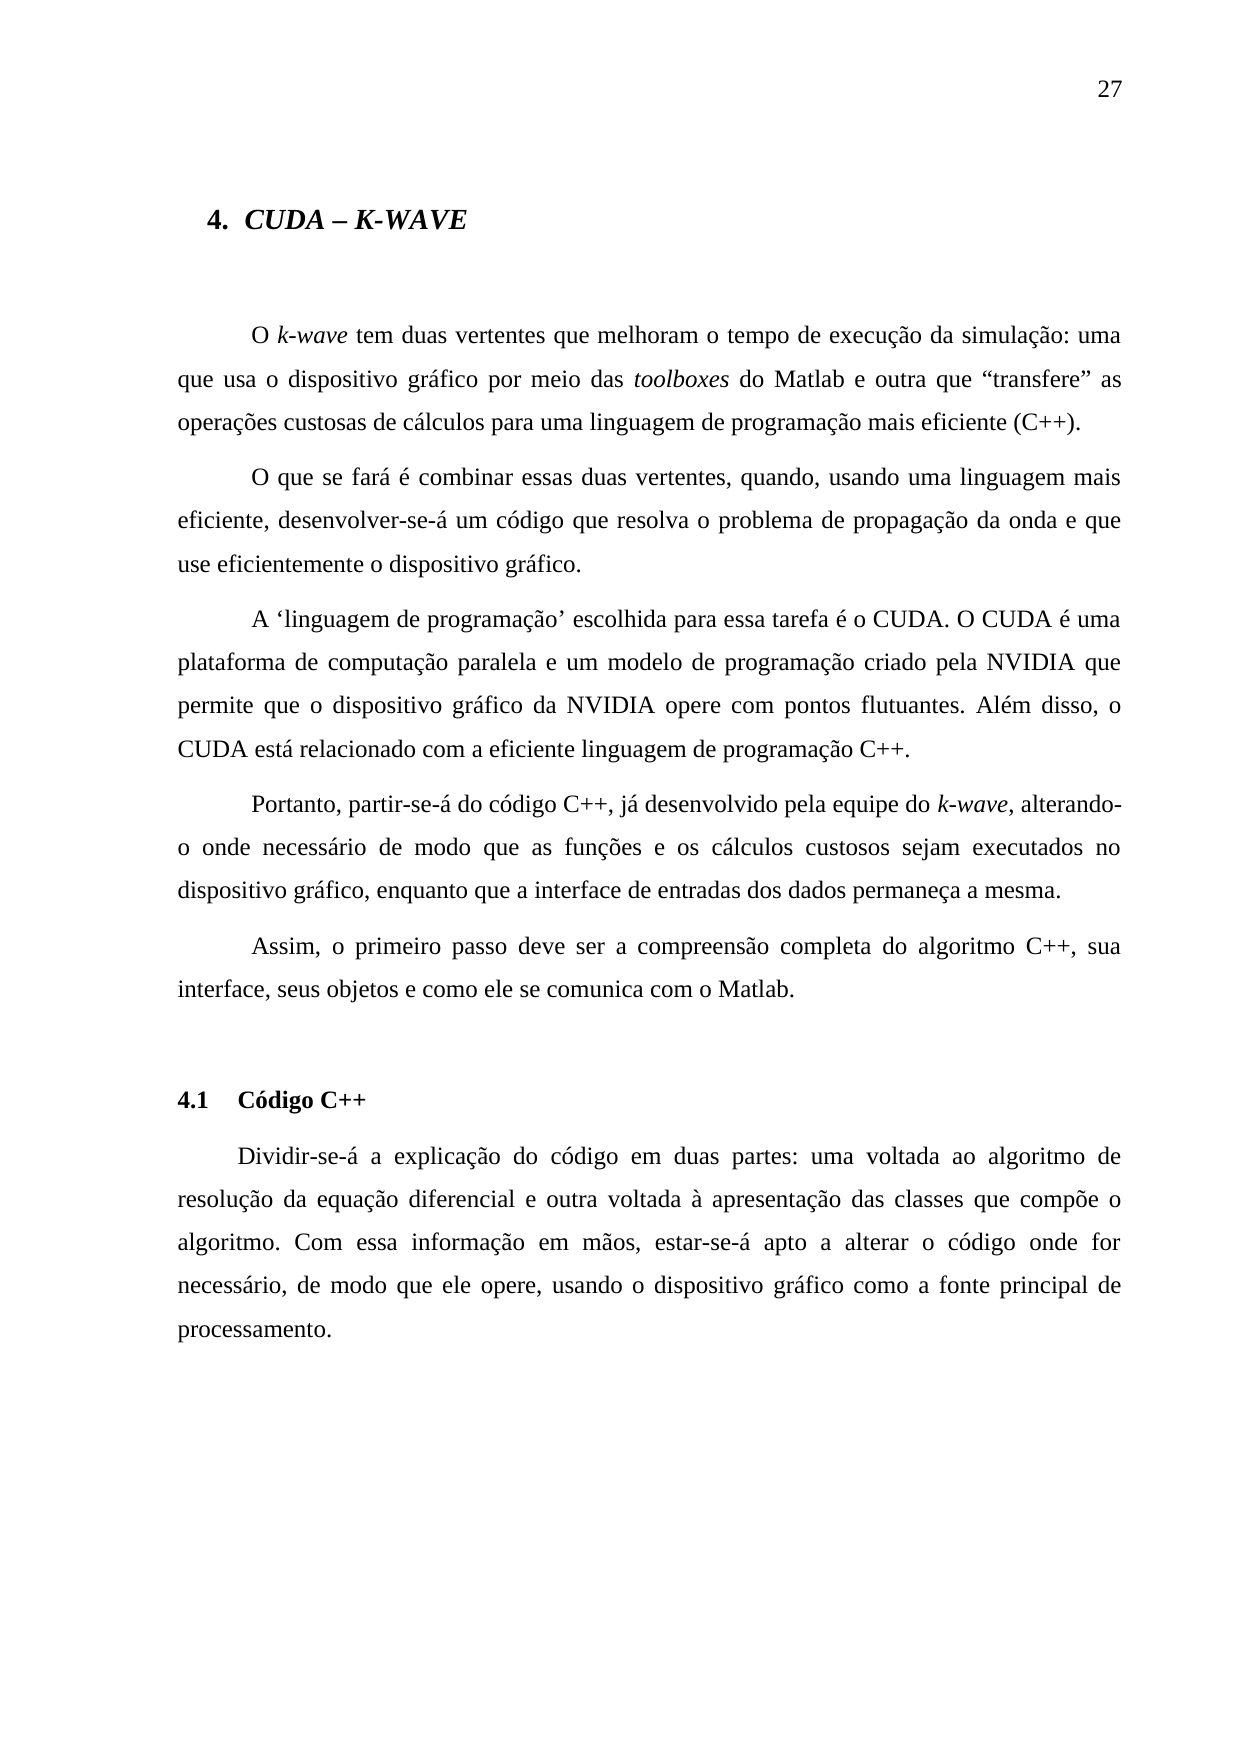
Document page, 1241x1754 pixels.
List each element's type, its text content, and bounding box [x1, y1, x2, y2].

subtitle Código C++ [177, 1086, 1122, 1114]
text Portanto, partir-se-á do código C++, já desenvolvido pela equipe do k-wave, alterando-o onde necessário de modo que as funções e os cálculos custosos sejam executados no dispositivo gráfico, enquanto que a interface de entradas dos dados permaneça a mesma. [177, 789, 1122, 904]
text A ‘linguagem de programação’ escolhida para essa tarefa é o CUDA. O CUDA é uma plataforma de computação paralela e um modelo de programação criado pela NVIDIA que permite que o dispositivo gráfico da NVIDIA opere com pontos flutuantes. Além disso, o CUDA está relacionado com a eficiente linguagem de programação C++. [177, 604, 1122, 762]
text Assim, o primeiro passo deve ser a compreensão completa do algoritmo C++, sua interface, seus objetos e como ele se comunica com o Matlab. [177, 931, 1122, 1003]
text Dividir-se-á a explicação do código em duas partes: uma voltada ao algoritmo de resolução da equação diferencial e outra voltada à apresentação das classes que compõe o algoritmo. Com essa informação em mãos, estar-se-á apto a alterar o código onde for necessário, de modo que ele opere, usando o dispositivo gráfico como a fonte principal de processamento. [177, 1141, 1122, 1342]
subtitle CUDA – K-WAVE [207, 202, 1122, 236]
text O k-wave tem duas vertentes que melhoram o tempo de execução da simulação: uma que usa o dispositivo gráfico por meio das toolboxes do Matlab e outra que “transfere” as operações custosas de cálculos para uma linguagem de programação mais eficiente (C++). [177, 321, 1122, 436]
text O que se fará é combinar essas duas vertentes, quando, usando uma linguagem mais eficiente, desenvolver-se-á um código que resolva o problema de propagação da onda e que use eficientemente o dispositivo gráfico. [177, 462, 1122, 577]
